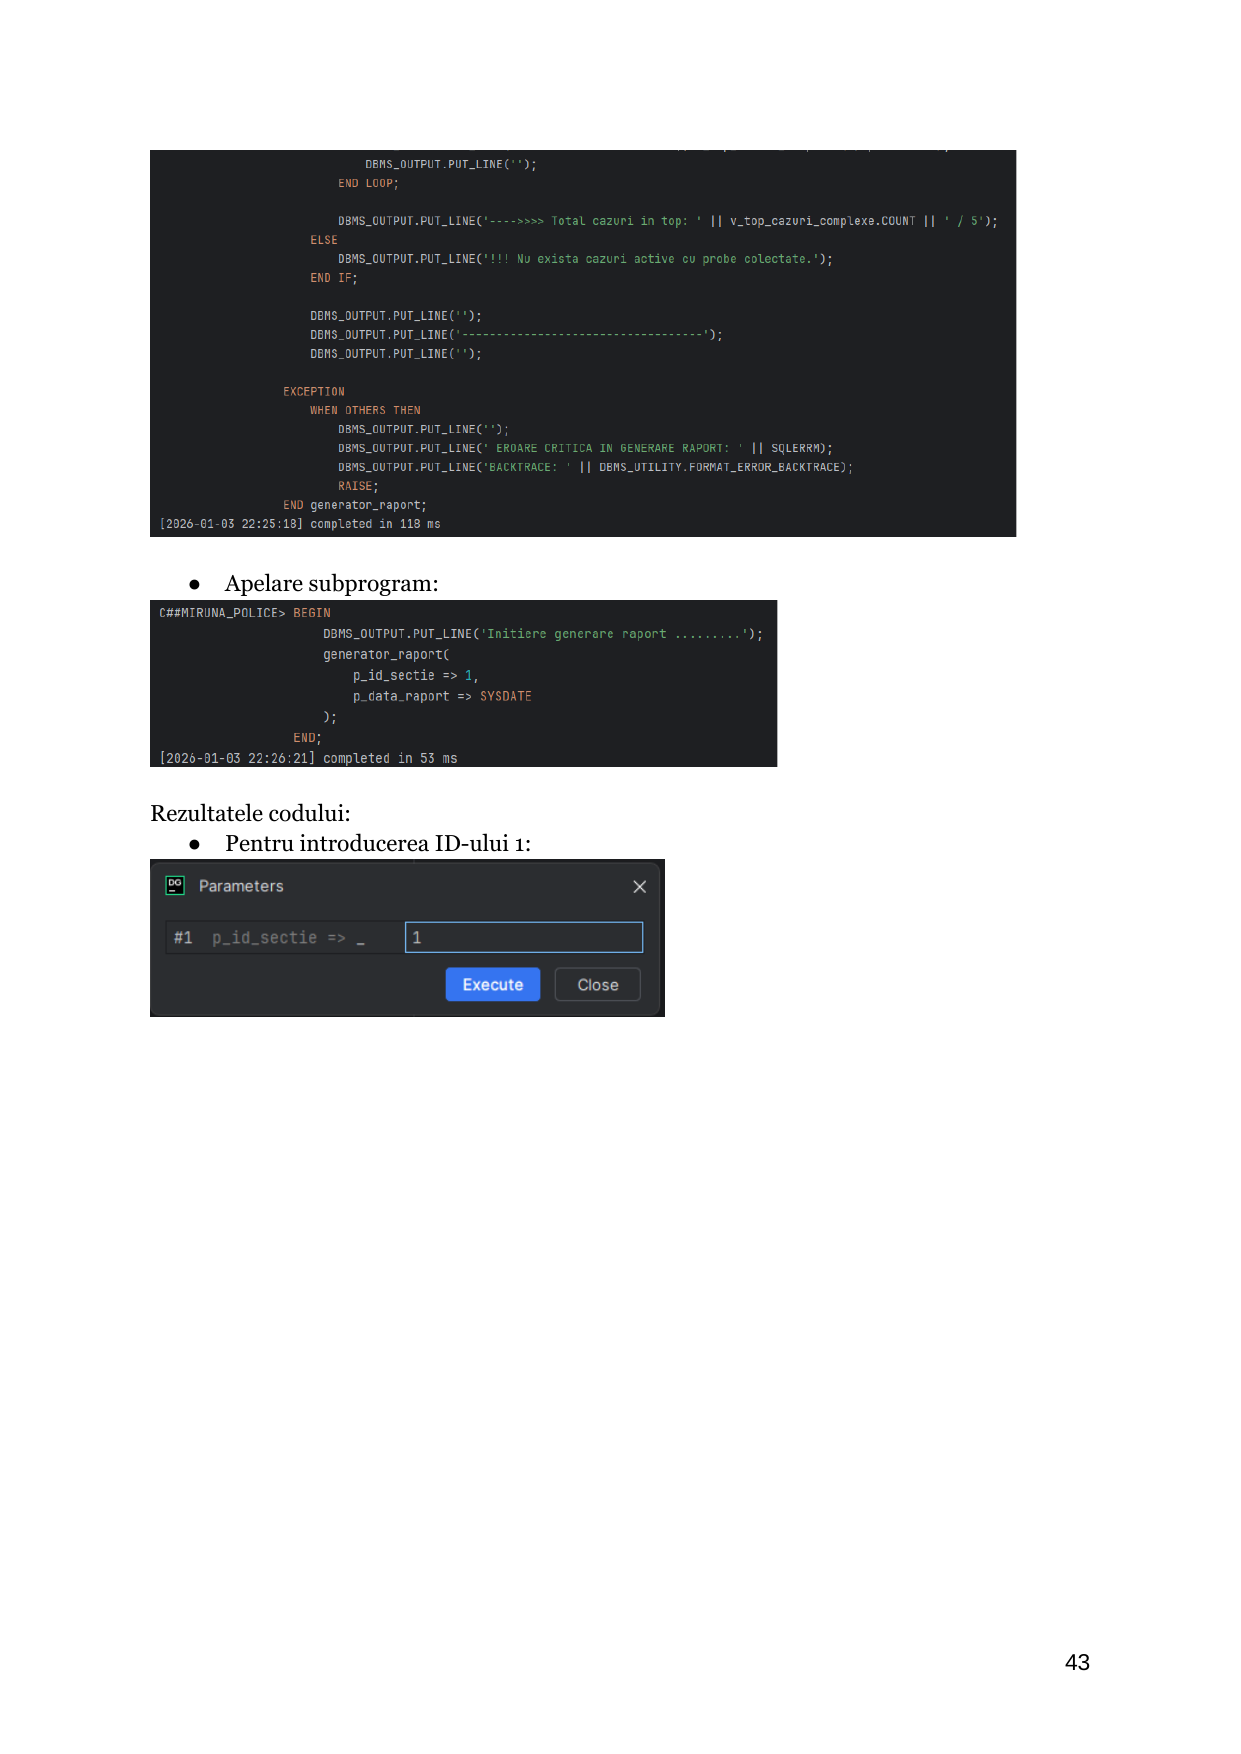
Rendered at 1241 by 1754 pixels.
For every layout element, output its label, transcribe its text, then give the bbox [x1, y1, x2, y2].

list Apelare subprogram: [187, 570, 1090, 596]
text Rezultatele codului: [150, 800, 1090, 826]
picture [150, 600, 778, 767]
list Pentru introducerea ID-ului 1: [187, 830, 1090, 856]
picture [150, 150, 1017, 537]
picture [150, 859, 665, 1017]
